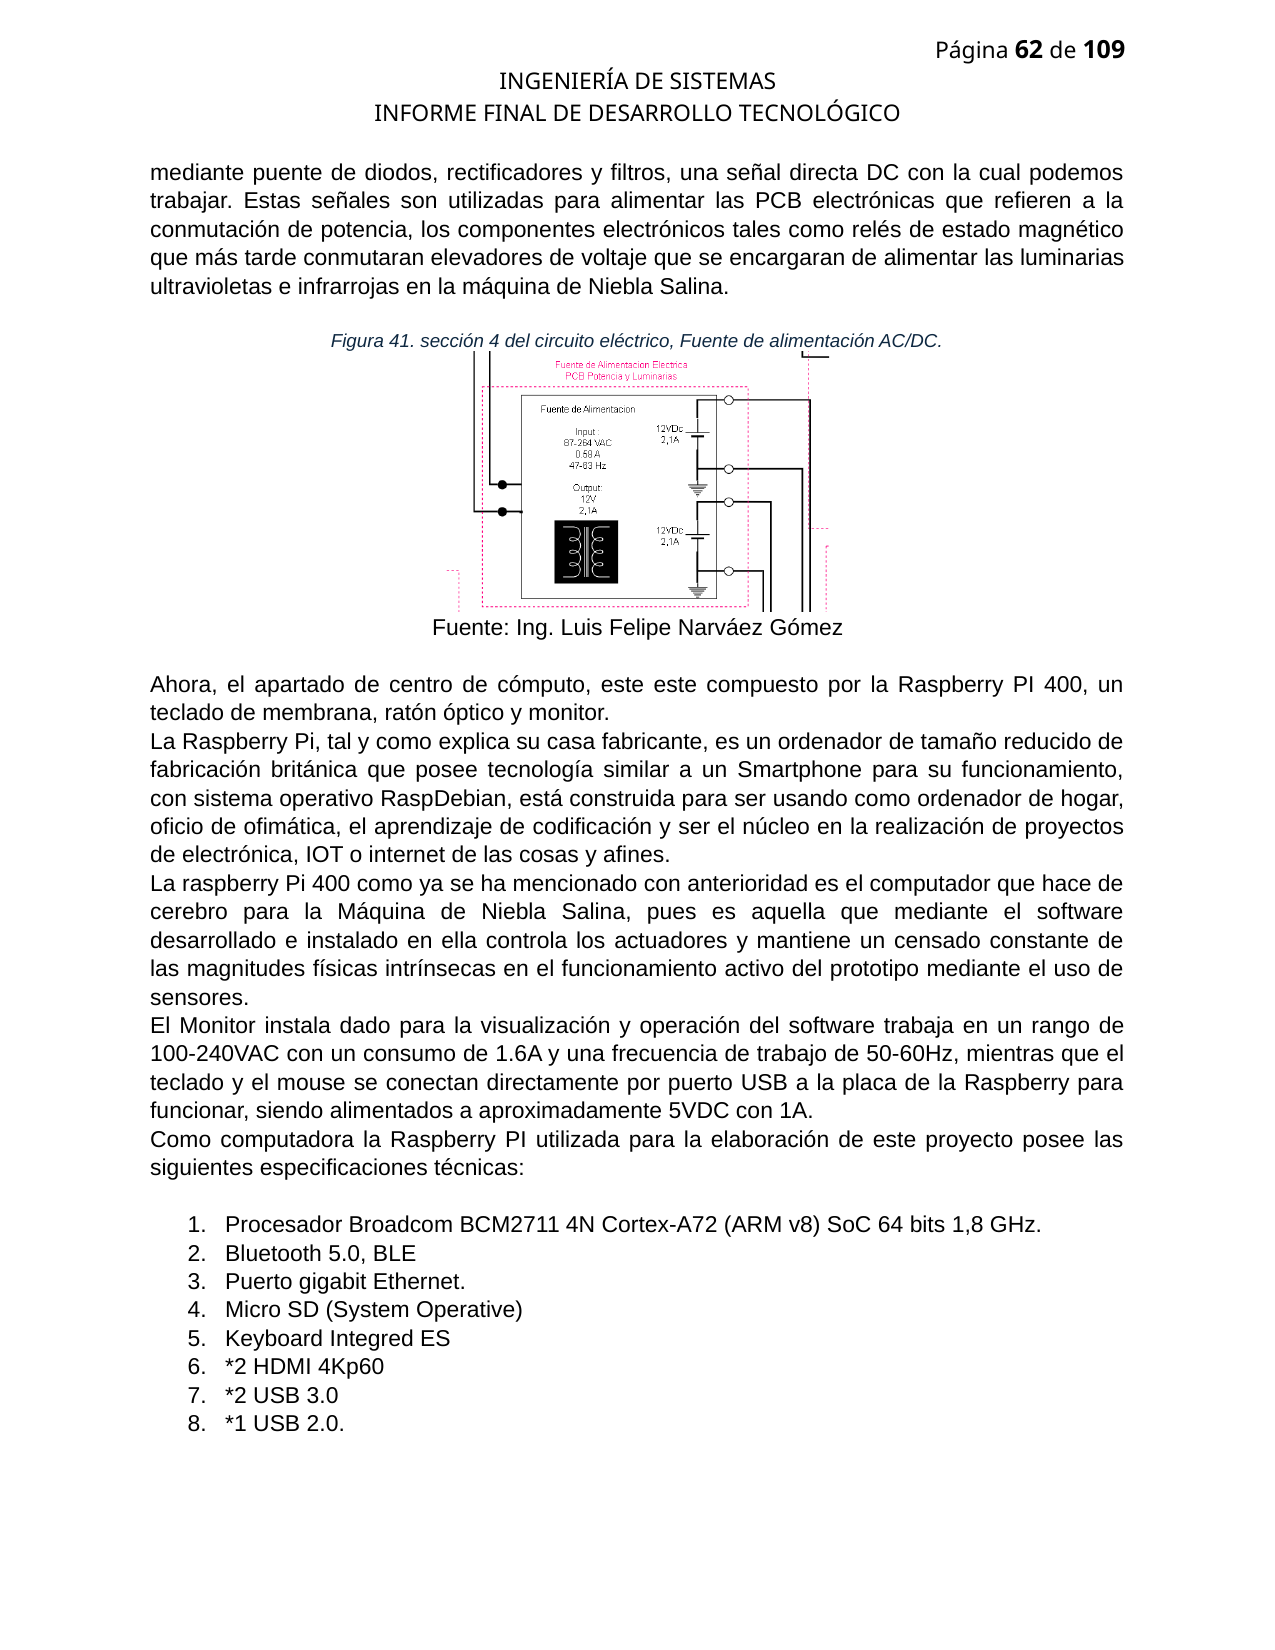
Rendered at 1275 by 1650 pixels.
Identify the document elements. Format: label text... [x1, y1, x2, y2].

text Como computadora la Raspberry PI utilizada para la elaboración de este proyecto posee las siguientes especificaciones técnicas: [150, 1126, 1125, 1181]
list Bluetooth 5.0, BLE [187, 1239, 1125, 1266]
list Procesador Broadcom BCM2711 4N Cortex-A72 (ARM v8) SoC 64 bits 1,8 GHz. [187, 1211, 1125, 1237]
list Puerto gigabit Ethernet. [187, 1268, 1125, 1294]
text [150, 159, 1125, 299]
text La raspberry Pi 400 como ya se ha mencionado con anterioridad es el computador que hace de cerebro para la Máquina de Niebla Salina, pues es aquella que mediante el software desarrollado e instalado en ella controla los actuadores y mantiene un censado constante de las magnitudes físicas intrínsecas en el funcionamiento activo del prototipo mediante el uso de sensores. [150, 870, 1125, 1010]
text Ahora, el apartado de centro de cómputo, este este compuesto por la Raspberry PI 400, un teclado de membrana, ratón óptico y monitor. [150, 671, 1125, 726]
text Figura 41. sección 4 del circuito eléctrico, Fuente de alimentación AC/DC. [150, 330, 1125, 351]
list *2 HDMI 4Kp60 [187, 1353, 1125, 1379]
list *1 USB 2.0. [187, 1410, 1125, 1436]
list Micro SD (System Operative) [187, 1296, 1125, 1323]
picture [445, 351, 830, 612]
text El Monitor instala dado para la visualización y operación del software trabaja en un rango de 100-240VAC con un consumo de 1.6A y una frecuencia de trabajo de 50-60Hz, mientras que el teclado y el mouse se conectan directamente por puerto USB a la placa de la Raspberry para funcionar, siendo alimentados a aproximadamente 5VDC con 1A. [150, 1012, 1125, 1124]
list *2 USB 3.0 [187, 1382, 1125, 1408]
text Fuente: Ing. Luis Felipe Narváez Gómez [150, 614, 1125, 640]
text La Raspberry Pi, tal y como explica su casa fabricante, es un ordenador de tamaño reducido de fabricación británica que posee tecnología similar a un Smartphone para su funcionamiento, con sistema operativo RaspDebian, está construida para ser usando como ordenador de hogar, oficio de ofimática, el aprendizaje de codificación y ser el núcleo en la realización de proyectos de electrónica, IOT o internet de las cosas y afines. [150, 728, 1125, 868]
list Keyboard Integred ES [187, 1325, 1125, 1351]
